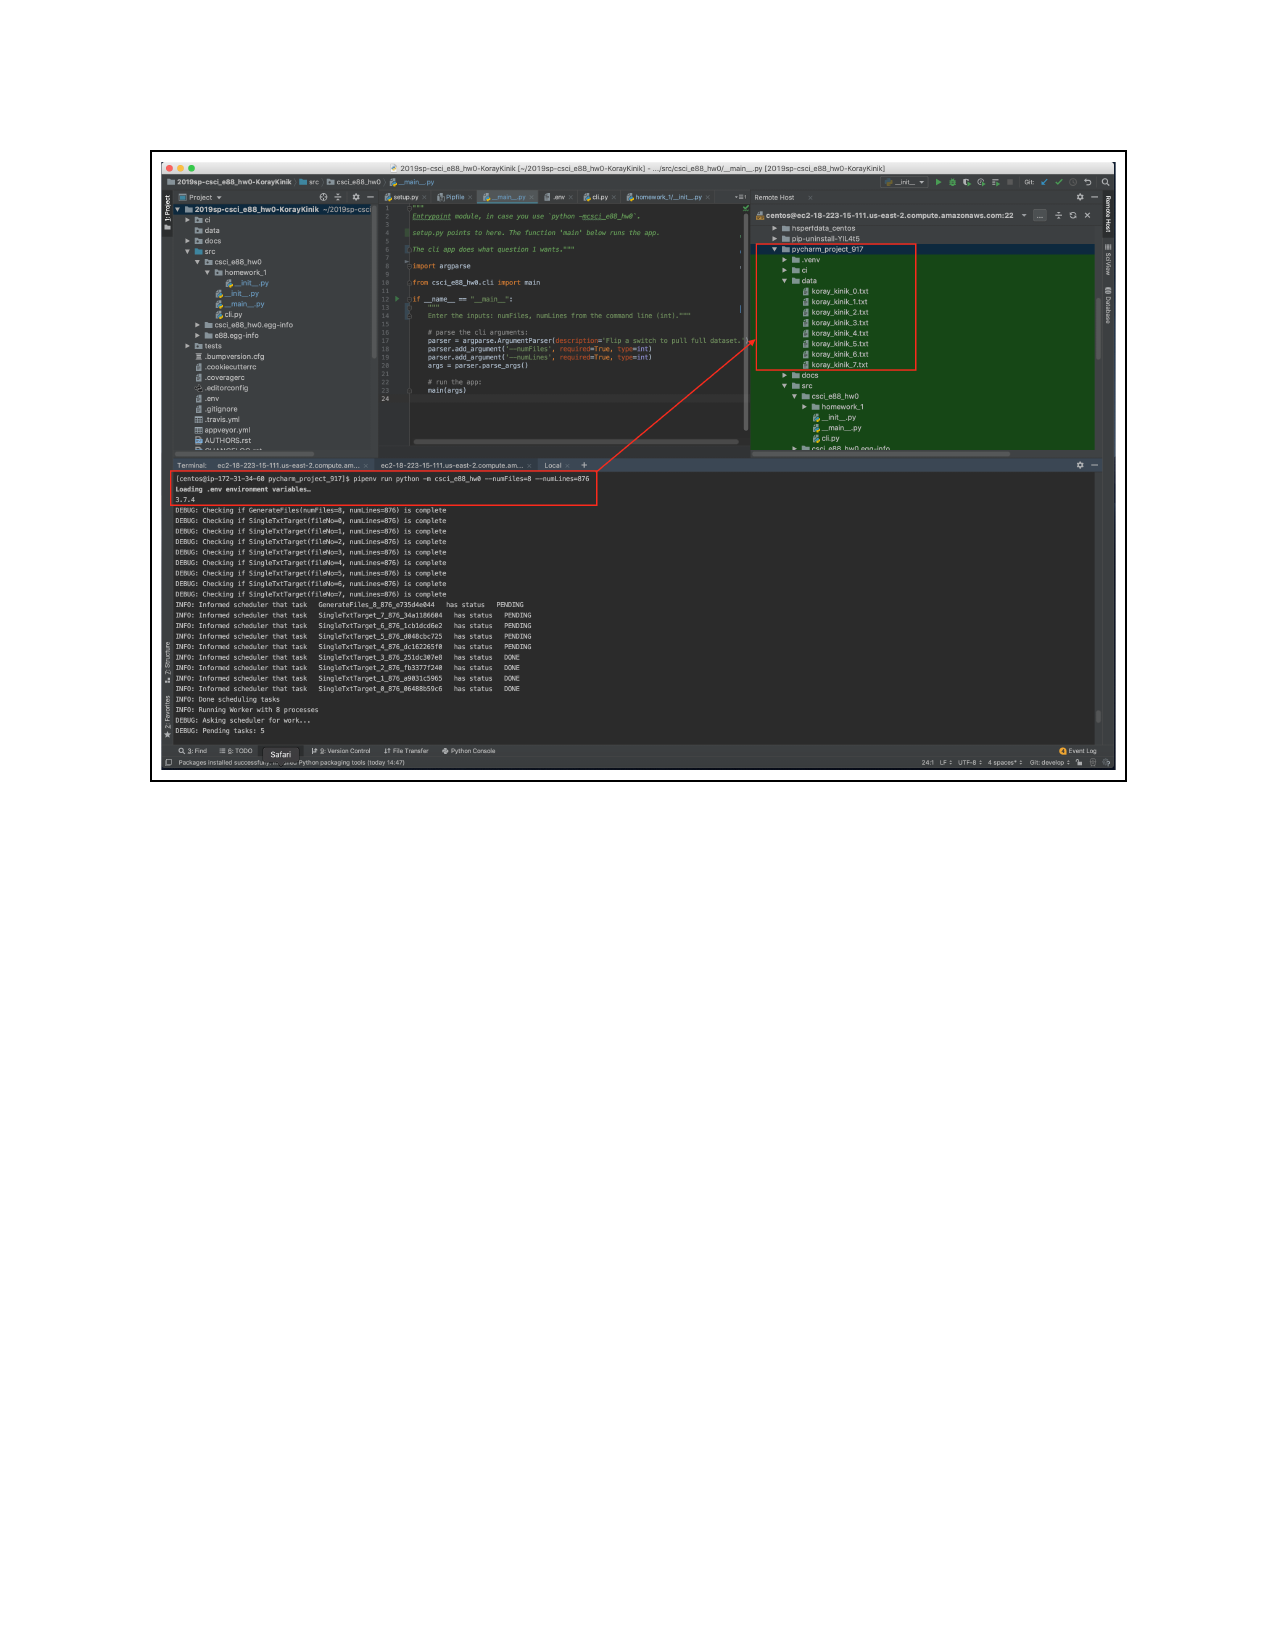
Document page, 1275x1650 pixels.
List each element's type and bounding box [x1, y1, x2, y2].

picture [161, 162, 1116, 770]
table_header [152, 152, 1125, 780]
